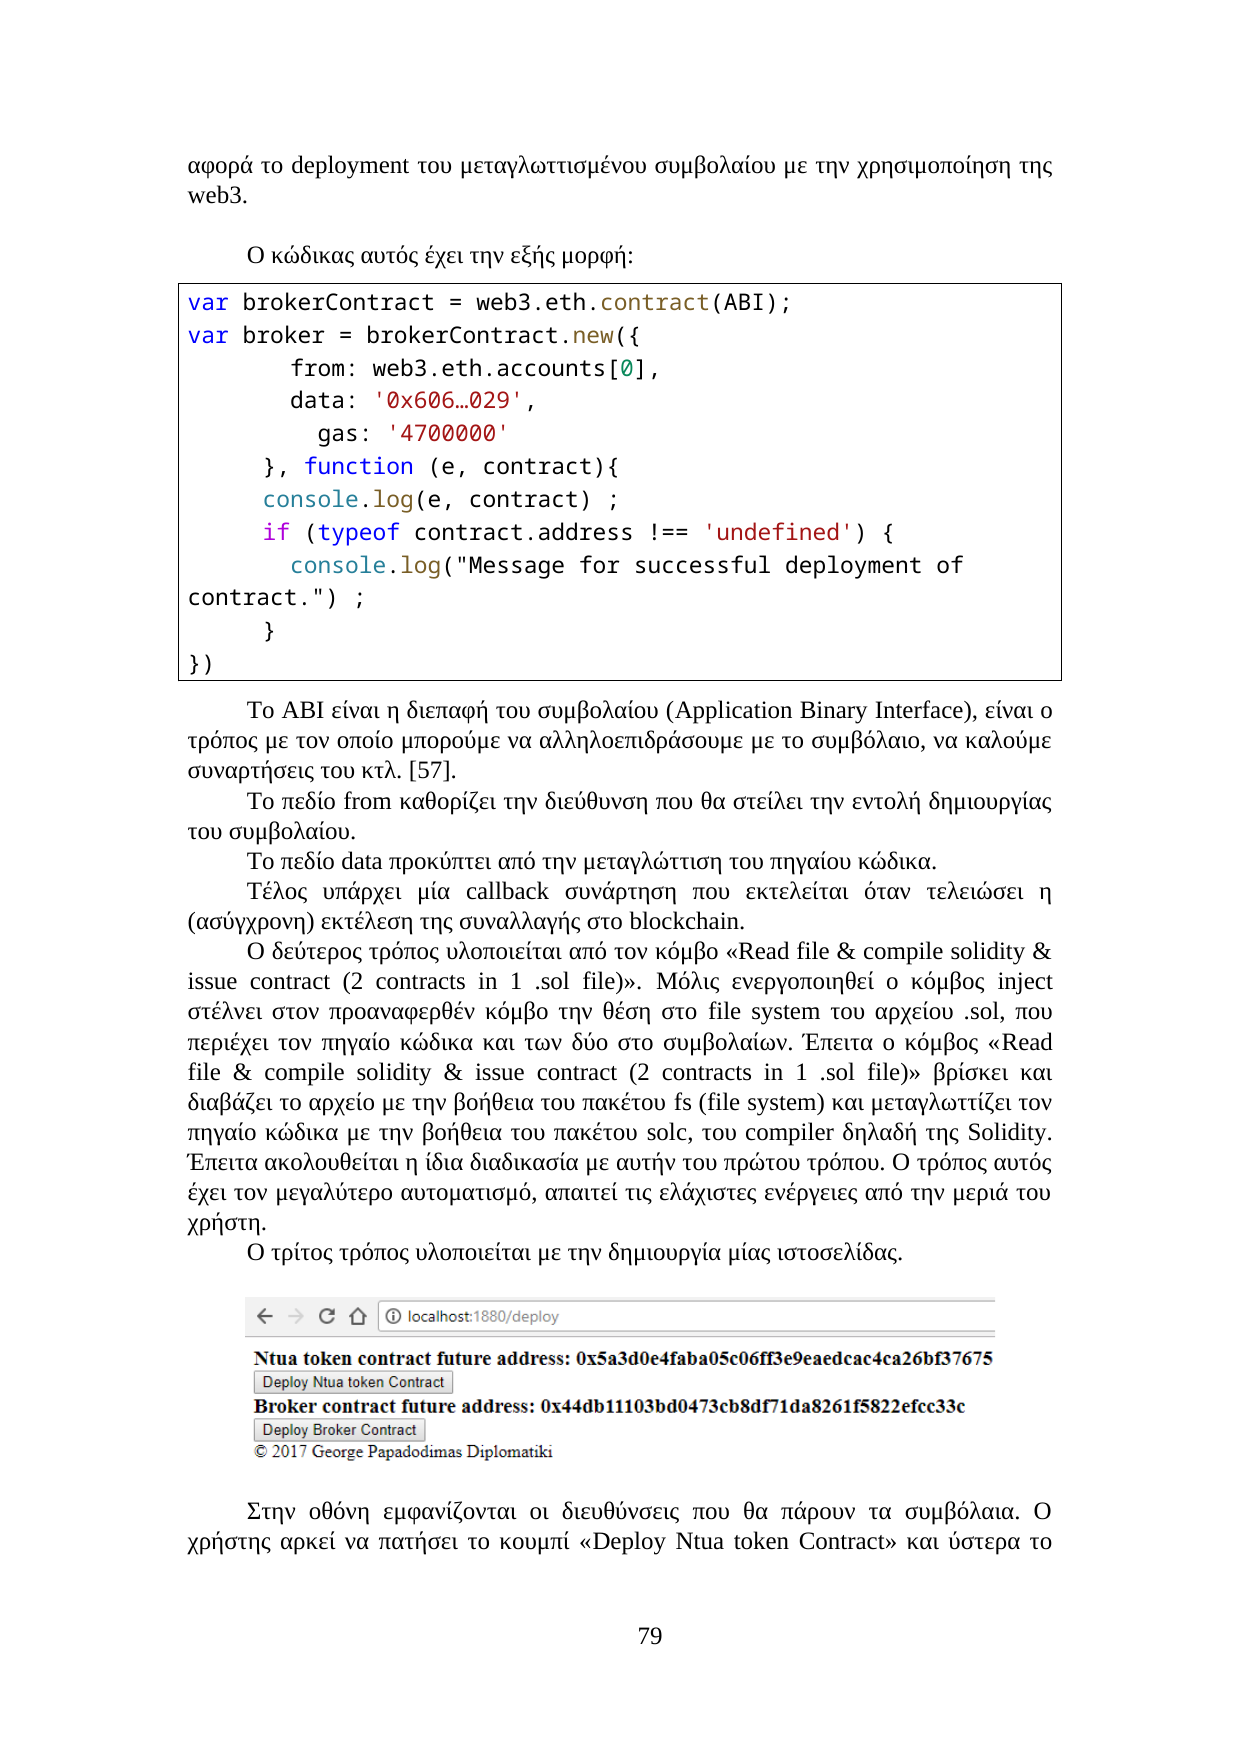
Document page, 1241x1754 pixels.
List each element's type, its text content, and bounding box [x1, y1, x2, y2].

text var broker = brokerContract.new({ [179, 316, 1061, 348]
text } [179, 611, 1061, 644]
text data: '0x606…029', [179, 381, 1061, 414]
text gas: '4700000' [179, 414, 1061, 447]
text }, function (e, contract){ [179, 447, 1061, 480]
text console.log(e, contract) ; [179, 480, 1061, 513]
text if (typeof contract.address !== 'undefined') { [179, 513, 1061, 545]
text var brokerContract = web3.eth.contract(ABI); [179, 284, 1061, 316]
text Ο τρίτος τρόπος υλοποιείται με την δημιουργία μίας ιστοσελίδας. [187, 1237, 1053, 1266]
text }) [179, 644, 1061, 680]
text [187, 150, 1053, 209]
text Τέλος υπάρχει μία callback συνάρτηση που εκτελείται όταν τελειώσει η (ασύγχρονη) εκτέλεση της συναλλαγής στο blockchain. [187, 876, 1053, 935]
text from: web3.eth.accounts[0], [179, 348, 1061, 381]
text Το πεδίο data προκύπτει από την μεταγλώττιση του πηγαίου κώδικα. [187, 846, 1053, 875]
text Το πεδίο from καθορίζει την διεύθυνση που θα στείλει την εντολή δημιουργίας του συμβολαίου. [187, 786, 1053, 844]
text Ο κώδικας αυτός έχει την εξής μορφή: [187, 240, 1053, 269]
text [187, 1496, 1053, 1555]
picture [245, 1297, 995, 1465]
text Το ABI είναι η διεπαφή του συμβολαίου (Application Binary Interface), είναι ο τρόπος με τον οποίο μπορούμε να αλληλοεπιδράσουμε με το συμβόλαιο, να καλούμε συναρτήσεις του κτλ. . [187, 695, 1053, 784]
text console.log("Message for successful deployment of contract.") ; [179, 545, 1061, 611]
text Ο δεύτερος τρόπος υλοποιείται από τον κόμβο «Read file & compile solidity & issue contract (2 contracts in 1 .sol file)». Μόλις ενεργοποιηθεί ο κόμβος inject στέλνει στον προαναφερθέν κόμβο την θέση στο file system του αρχείου .sol, που περιέχει τον πηγαίο κώδικα και των δύο στο συμβολαίων. Έπειτα ο κόμβος «Read file & compile solidity & issue contract (2 contracts in 1 .sol file)» βρίσκει και διαβάζει το αρχείο με την βοήθεια του πακέτου fs (file system) και μεταγλωττίζει τον πηγαίο κώδικα με την βοήθεια του πακέτου solc, του compiler δηλαδή της Solidity. Έπειτα ακολουθείται η ίδια διαδικασία με αυτήν του πρώτου τρόπου. Ο τρόπος αυτός έχει τον μεγαλύτερο αυτοματισμό, απαιτεί τις ελάχιστες ενέργειες από την μεριά του χρήστη. [187, 936, 1053, 1236]
